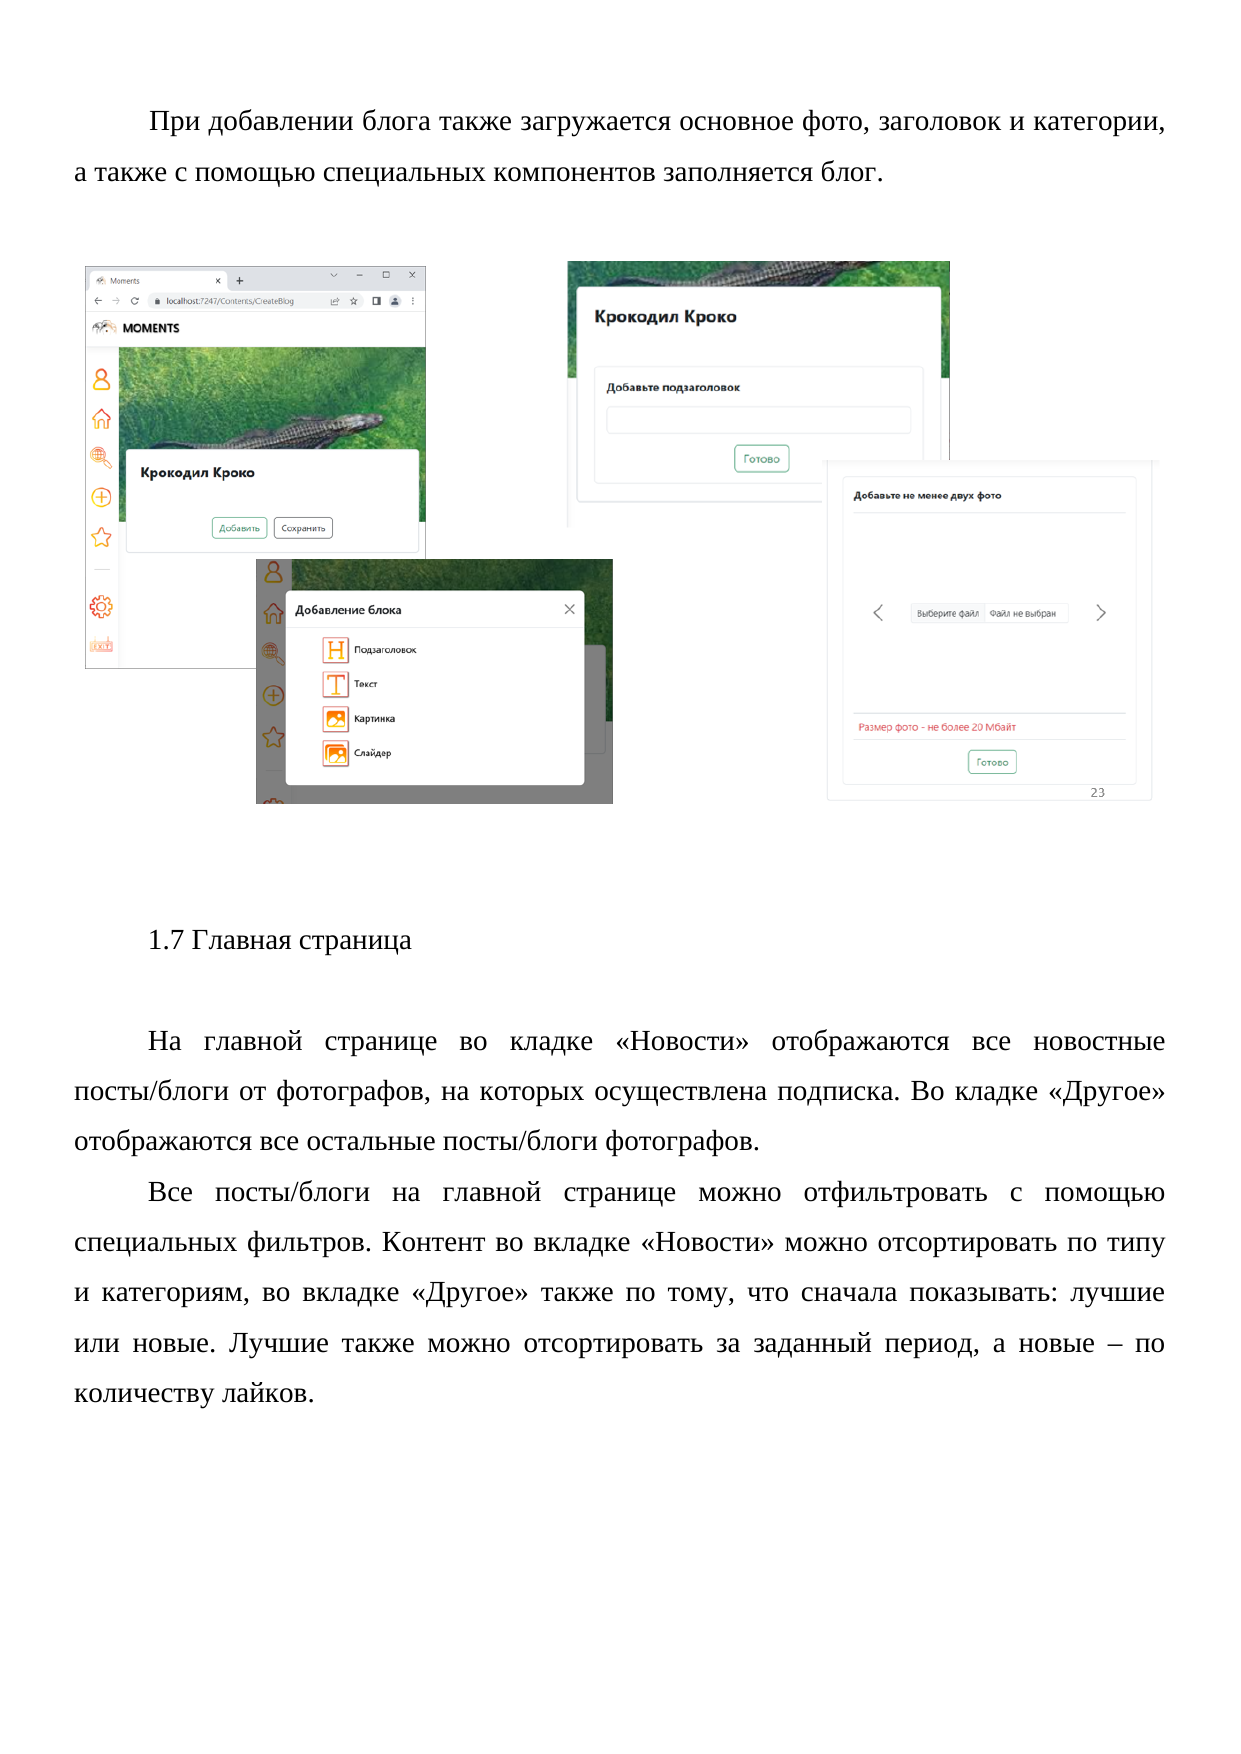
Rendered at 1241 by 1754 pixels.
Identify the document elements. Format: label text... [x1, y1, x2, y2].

text При добавлении блога также загружается основное фото, заголовок и категории, а также с помощью специальных компонентов заполняется блог. [74, 103, 1167, 187]
picture [73, 254, 1167, 808]
text Все посты/блоги на главной странице можно отфильтровать с помощью специальных фильтров. Контент во вкладке «Новости» можно отсортировать по типу и категориям, во вкладке «Другое» также по тому, что сначала показывать: лучшие или новые. Лучшие также можно отсортировать за заданный период, а новые – по количеству лайков. [74, 1174, 1167, 1409]
text На главной странице во кладке «Новости» отображаются все новостные посты/блоги от фотографов, на которых осуществлена подписка. Во кладке «Другое» отображаются все остальные посты/блоги фотографов. [74, 1023, 1167, 1157]
text 1.7 Главная страница [74, 922, 1167, 956]
